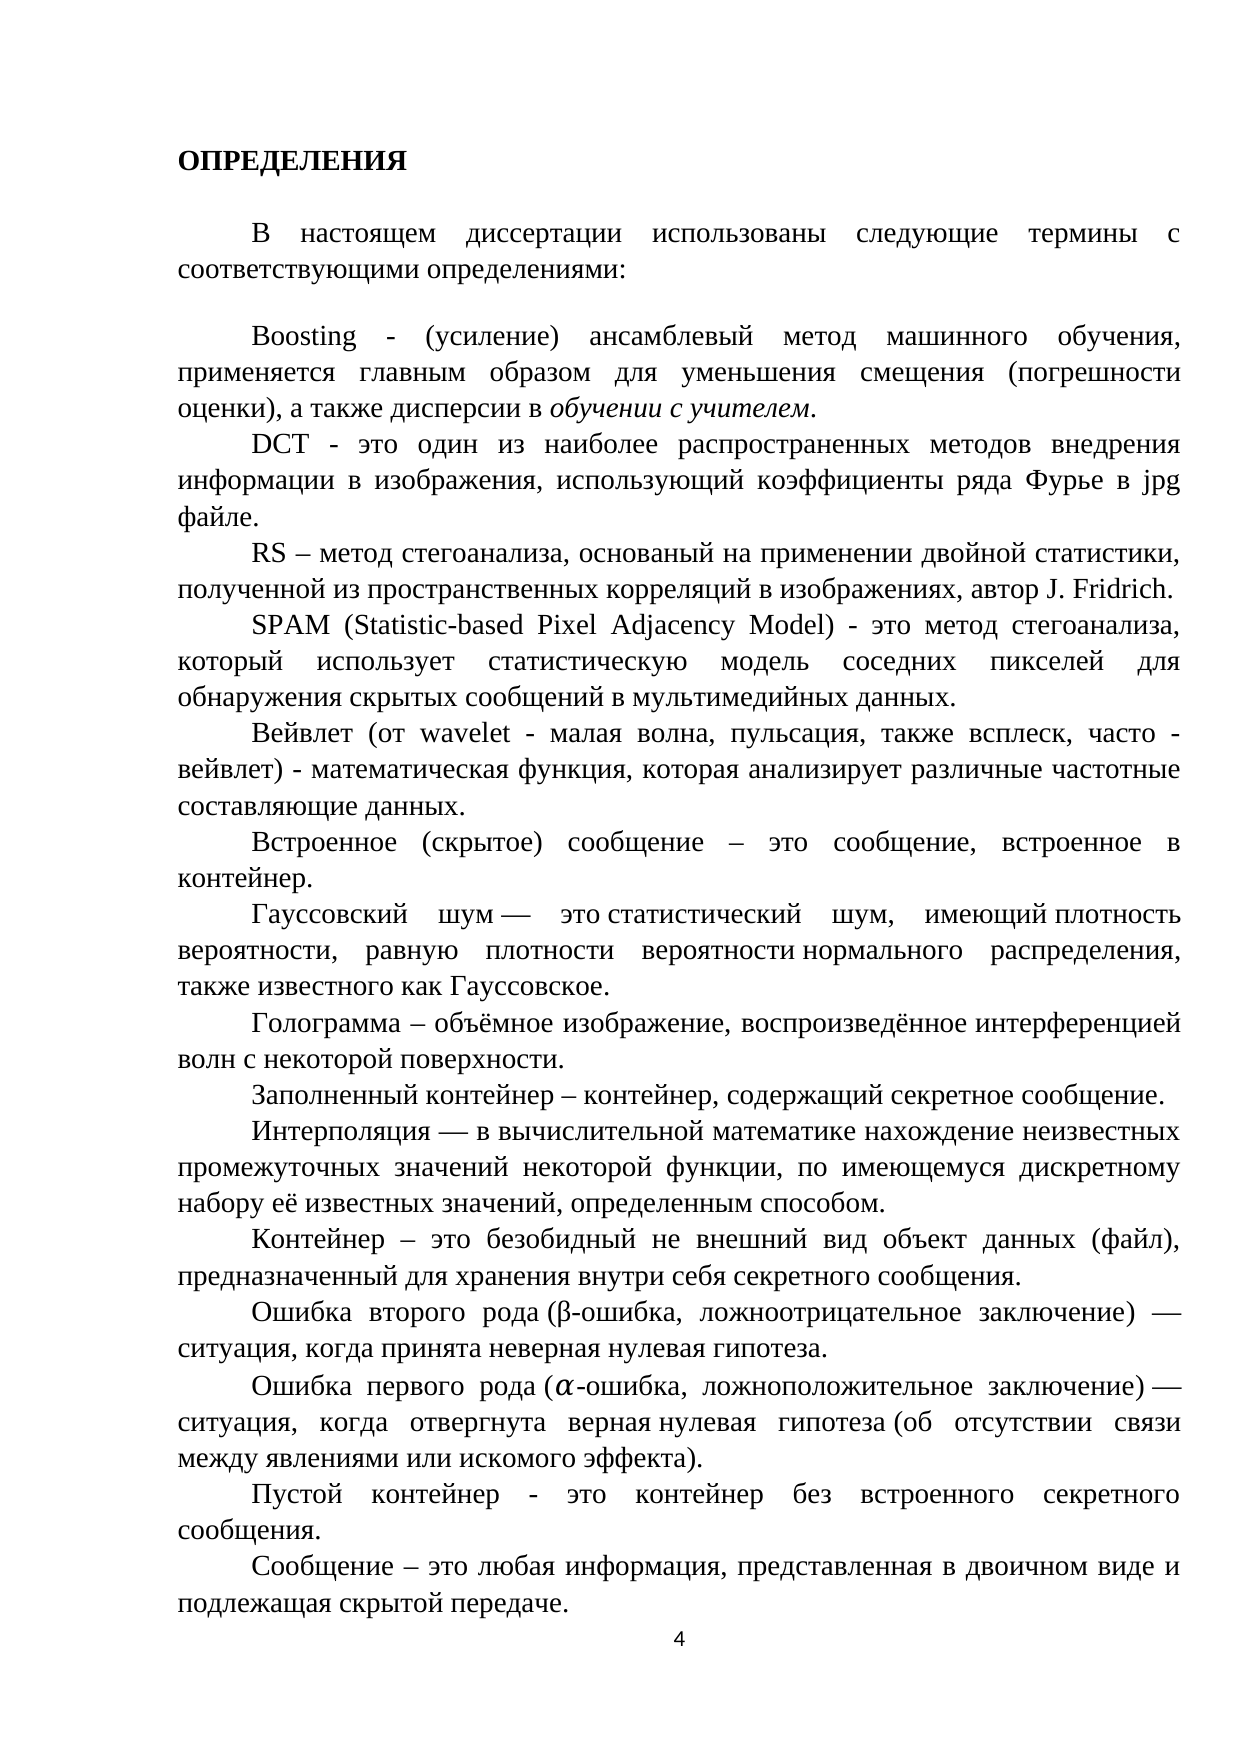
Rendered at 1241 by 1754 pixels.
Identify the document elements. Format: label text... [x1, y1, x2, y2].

text Гауссовский шум — это статистический шум, имеющий плотность вероятности, равную плотности вероятности нормального распределения, также известного как Гауссовское. [177, 896, 1181, 1002]
text Вейвлет (от wavelet - малая волна, пульсация, также всплеск, часто - вейвлет) - математическая функция, которая анализирует различные частотные составляющие данных. [177, 716, 1181, 821]
text Пустой контейнер - это контейнер без встроенного секретного сообщения. [177, 1476, 1181, 1546]
text Голограмма – объёмное изображение, воспроизведённое интерференцией волн с некоторой поверхности. [177, 1005, 1181, 1074]
text SPAM (Statistic-based Pixel Adjacency Model) - это метод стегоанализа, который использует статистическую модель соседних пикселей для обнаружения скрытых сообщений в мультимедийных данных. [177, 607, 1181, 713]
text Встроенное (скрытое) сообщение – это сообщение, встроенное в контейнер. [177, 824, 1181, 894]
text Контейнер – это безобидный не внешний вид объект данных (файл), предназначенный для хранения внутри себя секретного сообщения. [177, 1222, 1181, 1291]
text Ошибка первого рода (𝛼-ошибка, ложноположительное заключение) — ситуация, когда отвергнута верная нулевая гипотеза (об отсутствии связи между явлениями или искомого эффекта). [177, 1366, 1181, 1474]
text DCT - это один из наиболее распространенных методов внедрения информации в изображения, использующий коэффициенты ряда Фурье в jpg файле. [177, 426, 1181, 532]
subtitle ОПРЕДЕЛЕНИЯ [177, 143, 1181, 177]
text Boosting - (усиление) ансамблевый метод машинного обучения, применяется главным образом для уменьшения смещения (погрешности оценки), а также дисперсии в обучении с учителем. [177, 318, 1181, 424]
text В настоящем диссертации использованы следующие термины с соответствующими определениями: [177, 215, 1181, 285]
text Ошибка второго рода (β-ошибка, ложноотрицательное заключение) — ситуация, когда принята неверная нулевая гипотеза. [177, 1294, 1181, 1363]
text Сообщение – это любая информация, представленная в двоичном виде и подлежащая скрытой передаче. [177, 1548, 1181, 1618]
text Интерполяция — в вычислительной математике нахождение неизвестных промежуточных значений некоторой функции, по имеющемуся дискретному набору её известных значений, определенным способом. [177, 1113, 1181, 1219]
text RS – метод стегоанализа, основаный на применении двойной статистики, полученной из пространственных корреляций в изображениях, автор J. Fridrich. [177, 535, 1181, 604]
text Заполненный контейнер – контейнер, содержащий секретное сообщение. [177, 1077, 1181, 1111]
